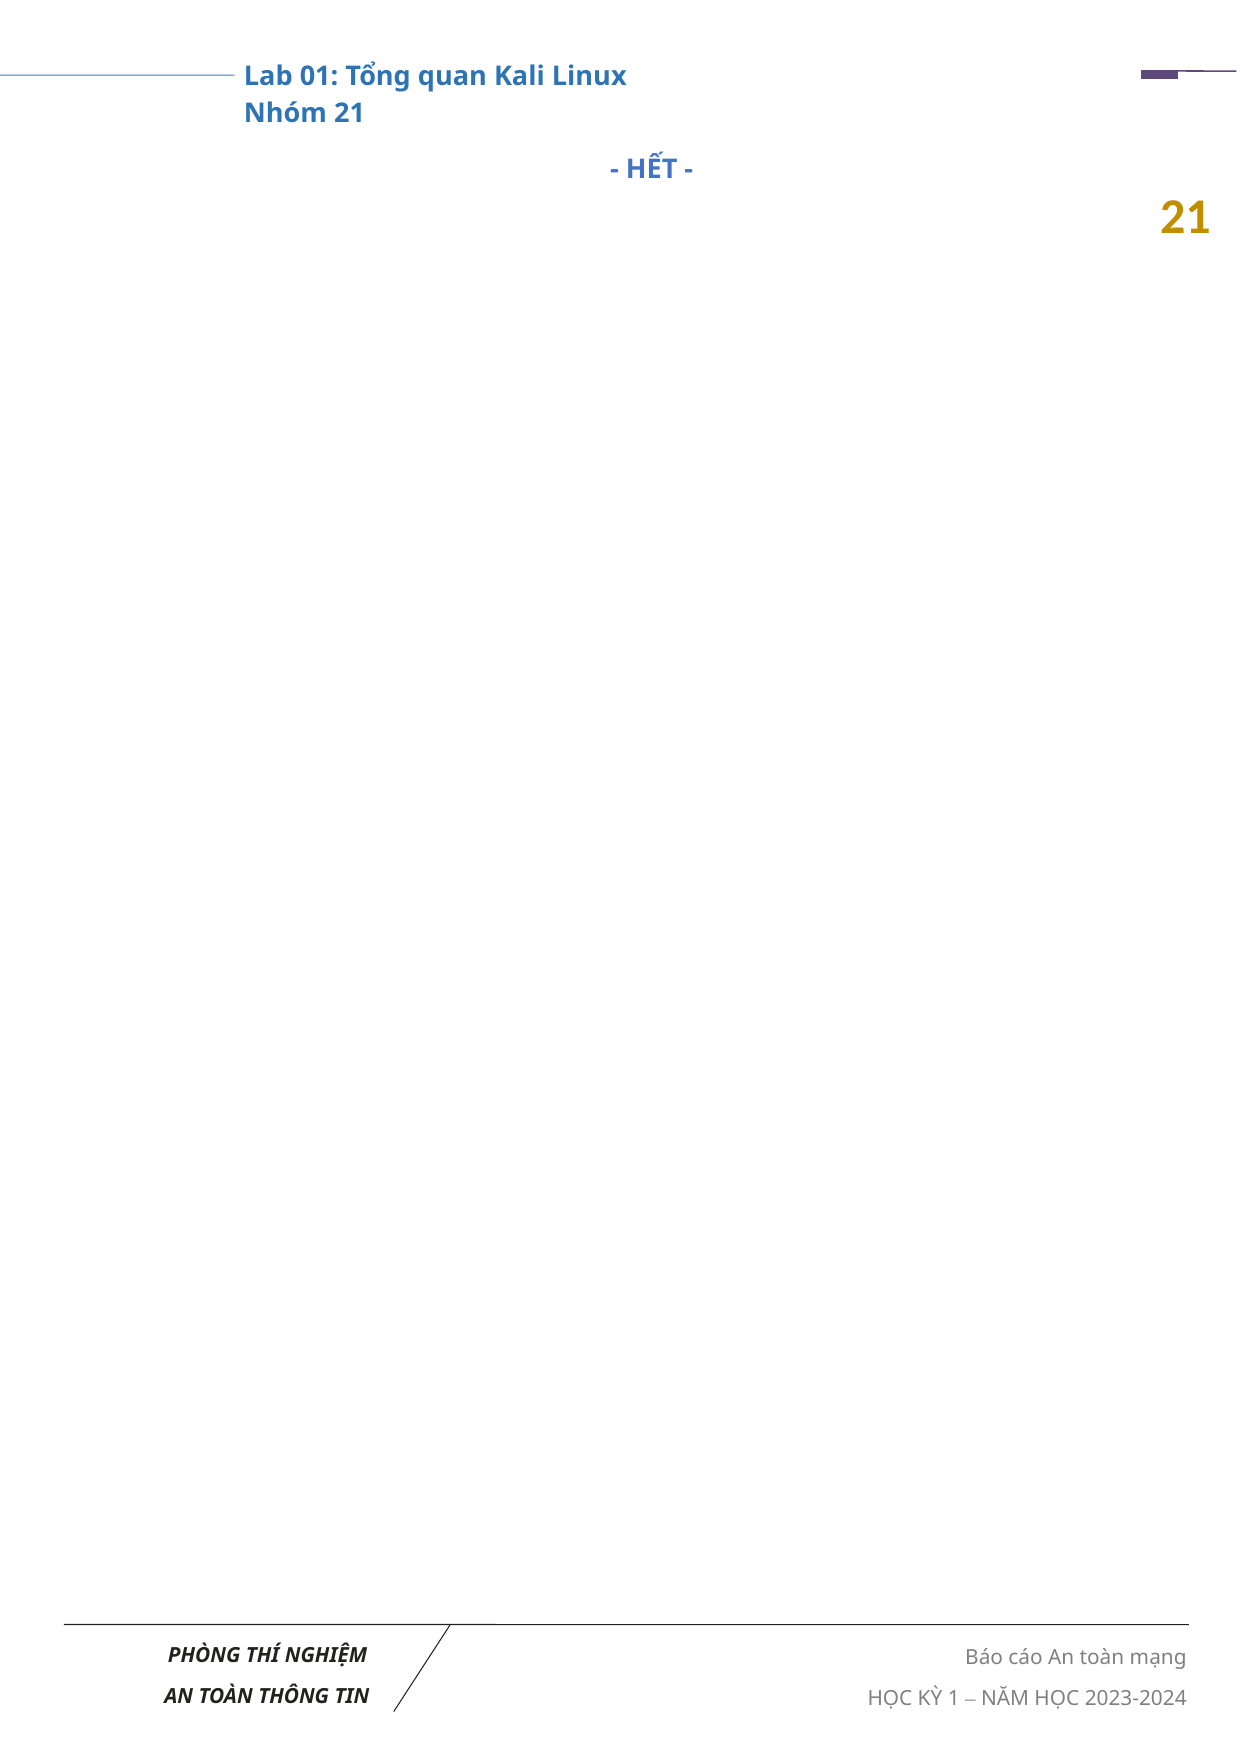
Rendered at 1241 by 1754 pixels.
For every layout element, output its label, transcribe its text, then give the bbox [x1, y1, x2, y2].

list - HẾT - [150, 150, 1153, 187]
